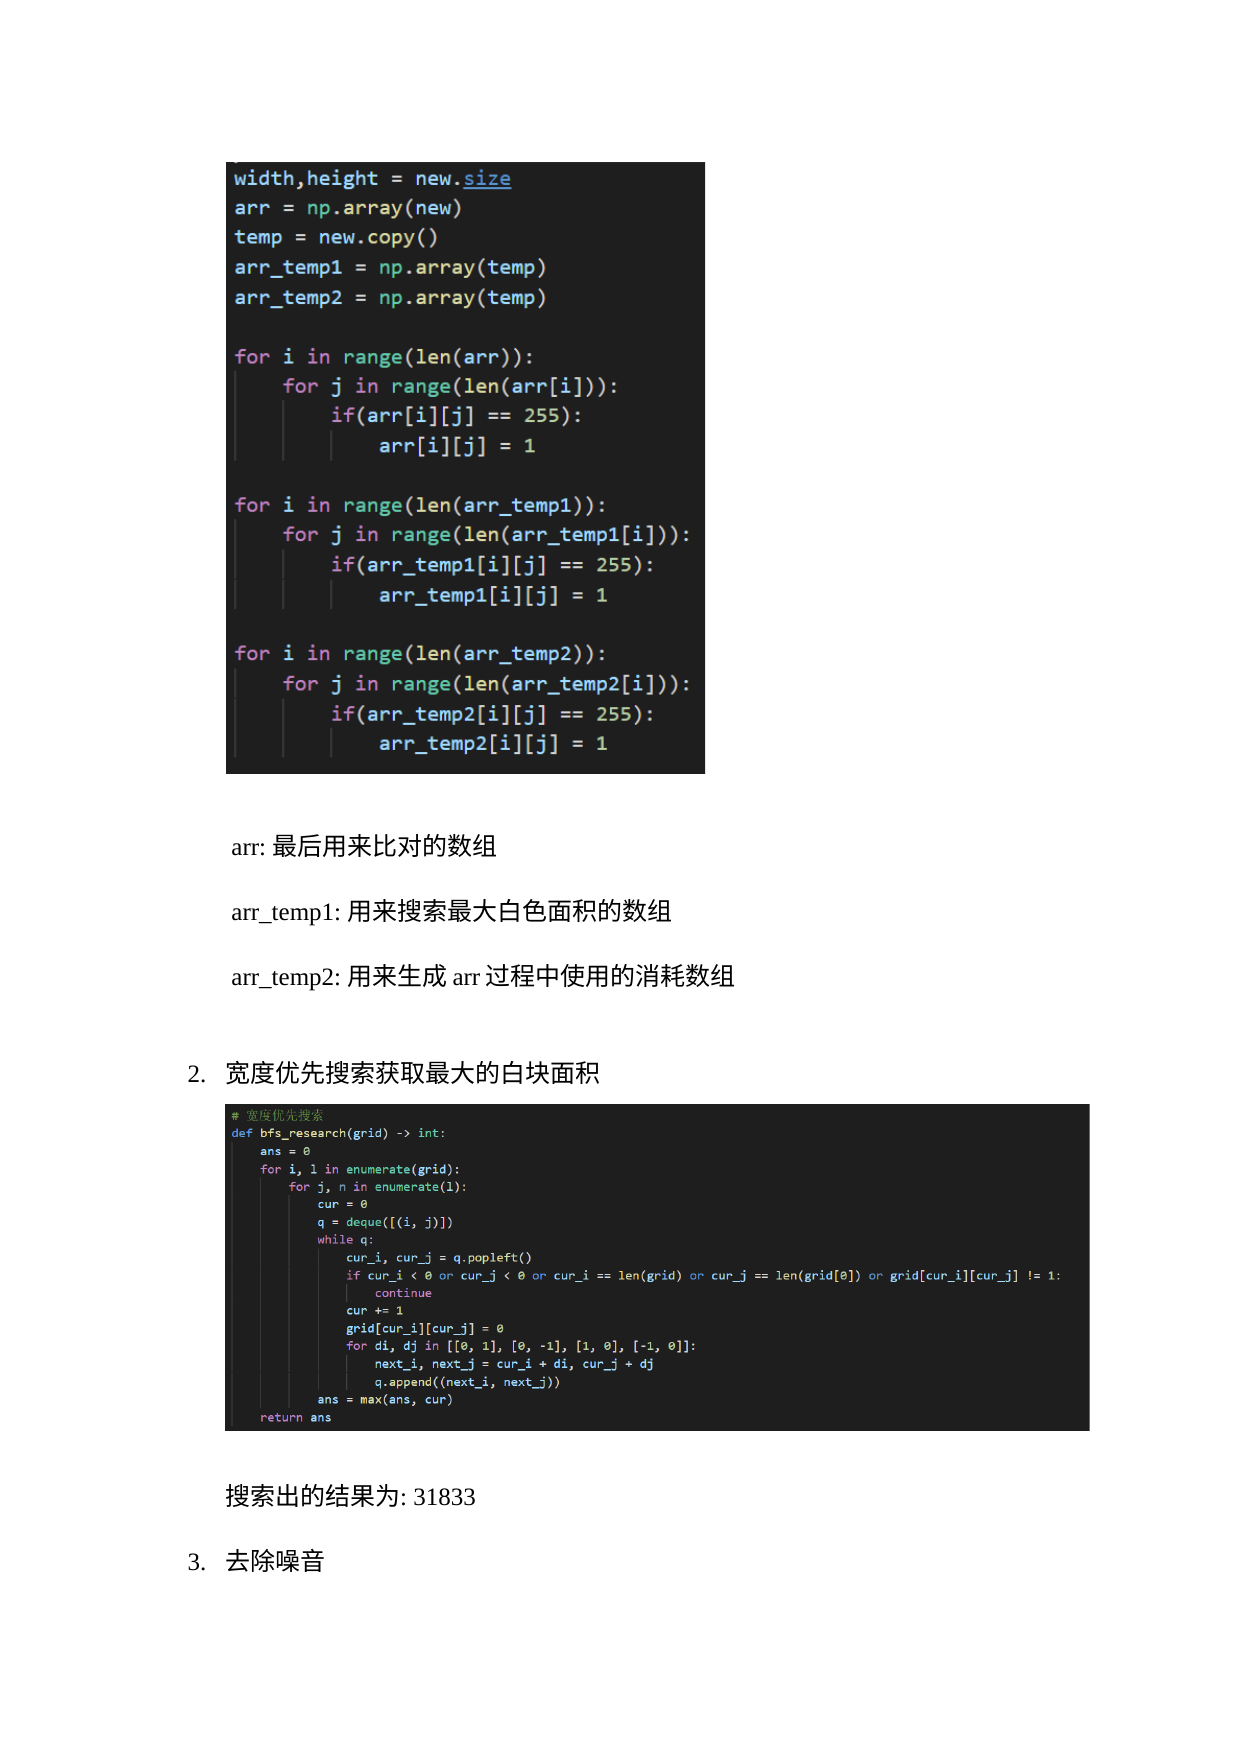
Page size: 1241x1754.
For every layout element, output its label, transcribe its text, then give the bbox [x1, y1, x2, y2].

picture [225, 1104, 1090, 1431]
text arr_temp2: 用来生成arr过程中使用的消耗数组 [187, 942, 1053, 1007]
picture [226, 162, 706, 774]
list 去除噪音 [187, 1527, 1053, 1592]
text 搜索出的结果为: 31833 [225, 1462, 1053, 1527]
text arr_temp1: 用来搜索最大白色面积的数组 [187, 877, 1053, 942]
text arr: 最后用来比对的数组 [187, 812, 1053, 877]
list 宽度优先搜索获取最大的白块面积 [187, 1039, 1053, 1104]
